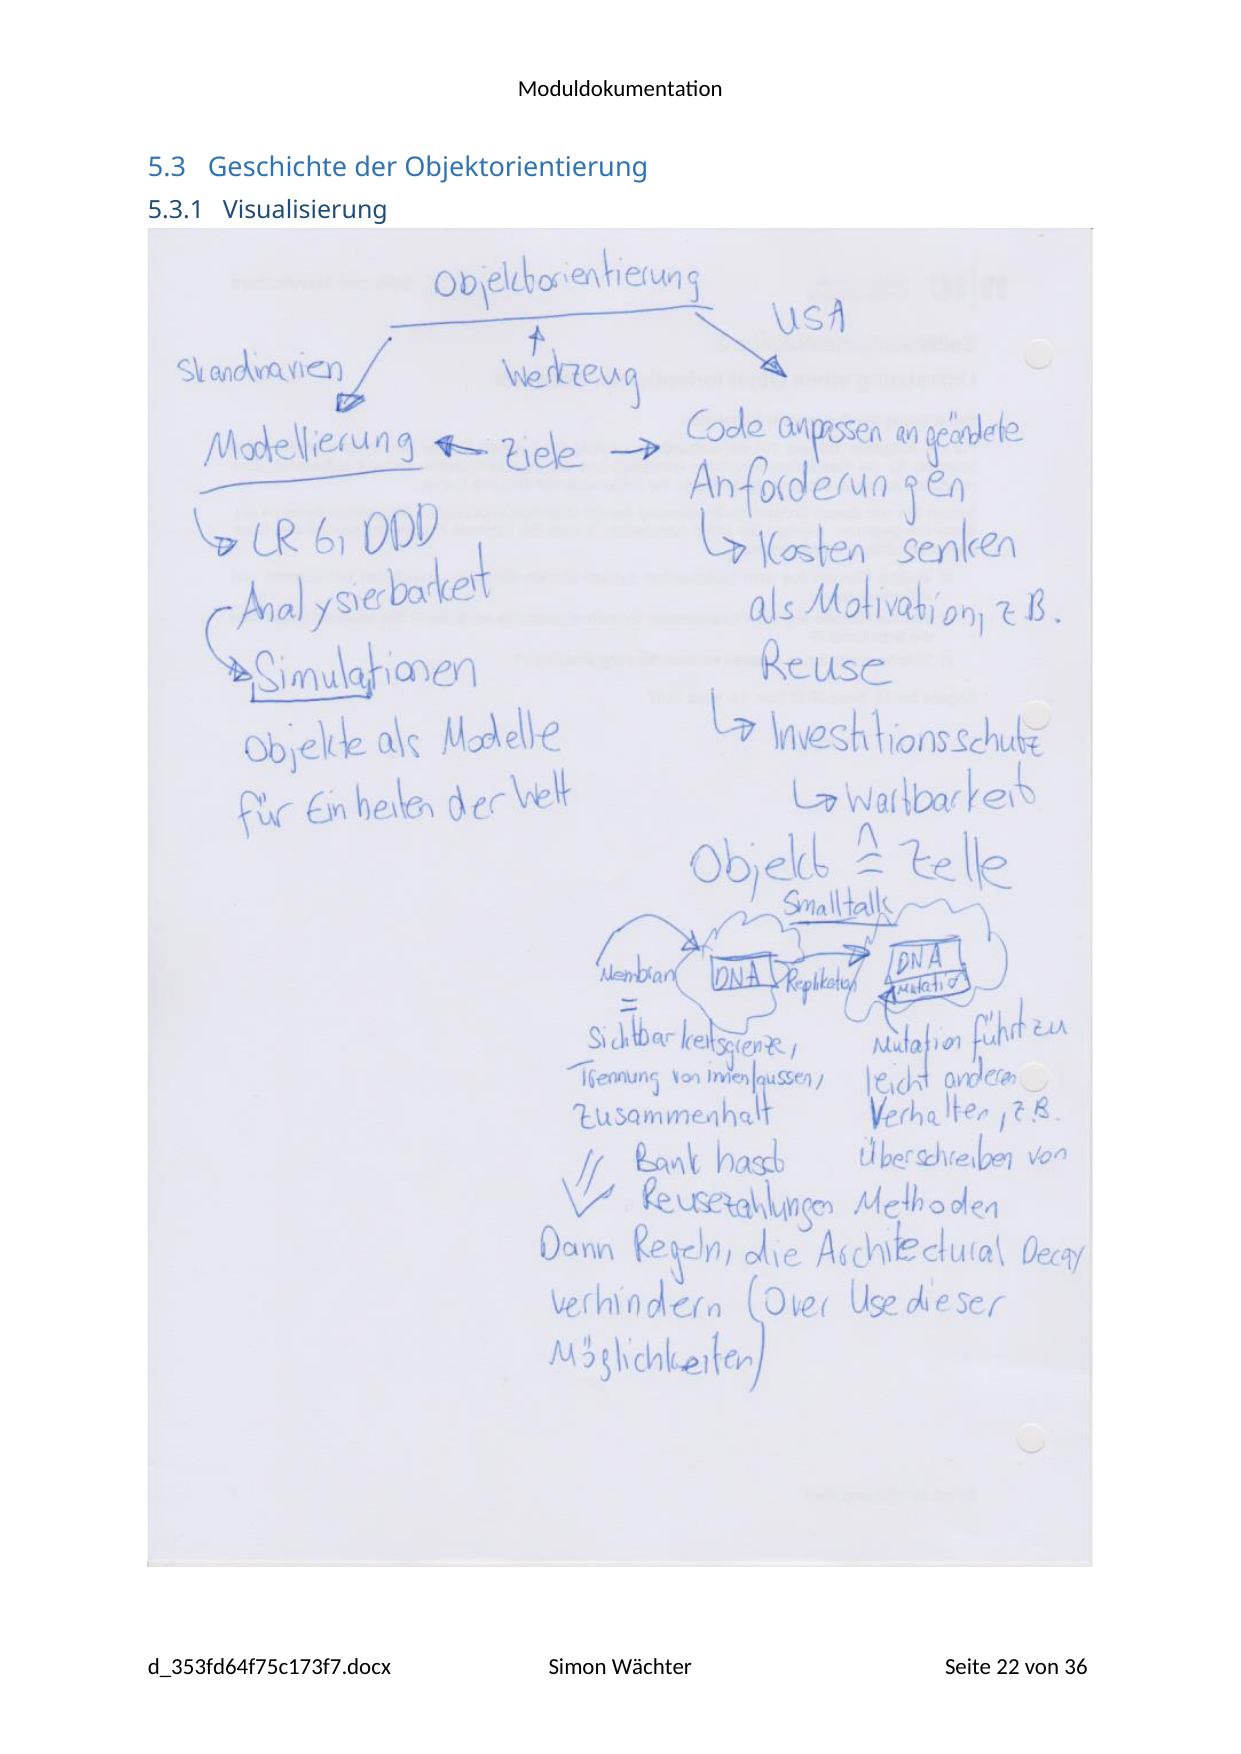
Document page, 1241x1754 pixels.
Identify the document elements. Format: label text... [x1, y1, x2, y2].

picture [147, 228, 1093, 1567]
subtitle Visualisierung [148, 192, 1093, 226]
subtitle Geschichte der Objektorientierung [148, 148, 1093, 184]
